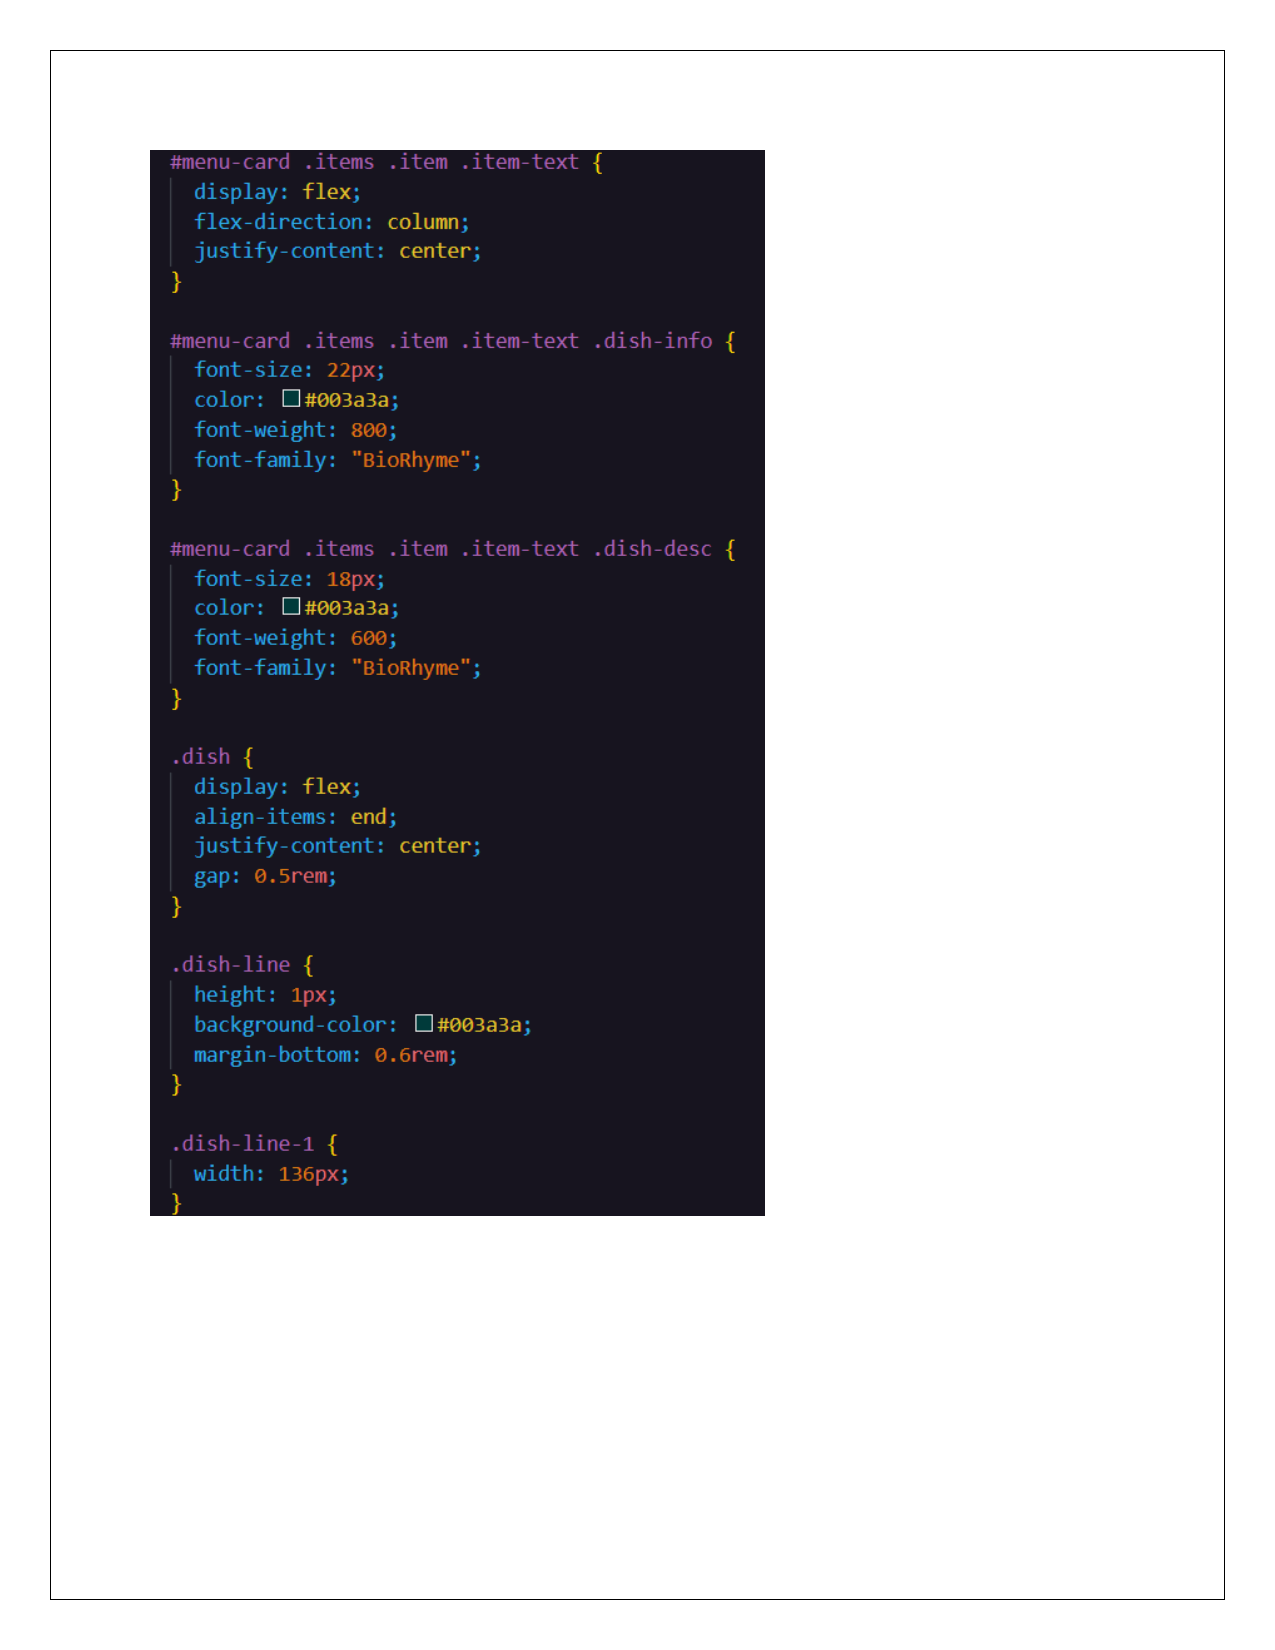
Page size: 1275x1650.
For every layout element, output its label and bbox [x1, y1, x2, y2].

picture [150, 150, 765, 1216]
